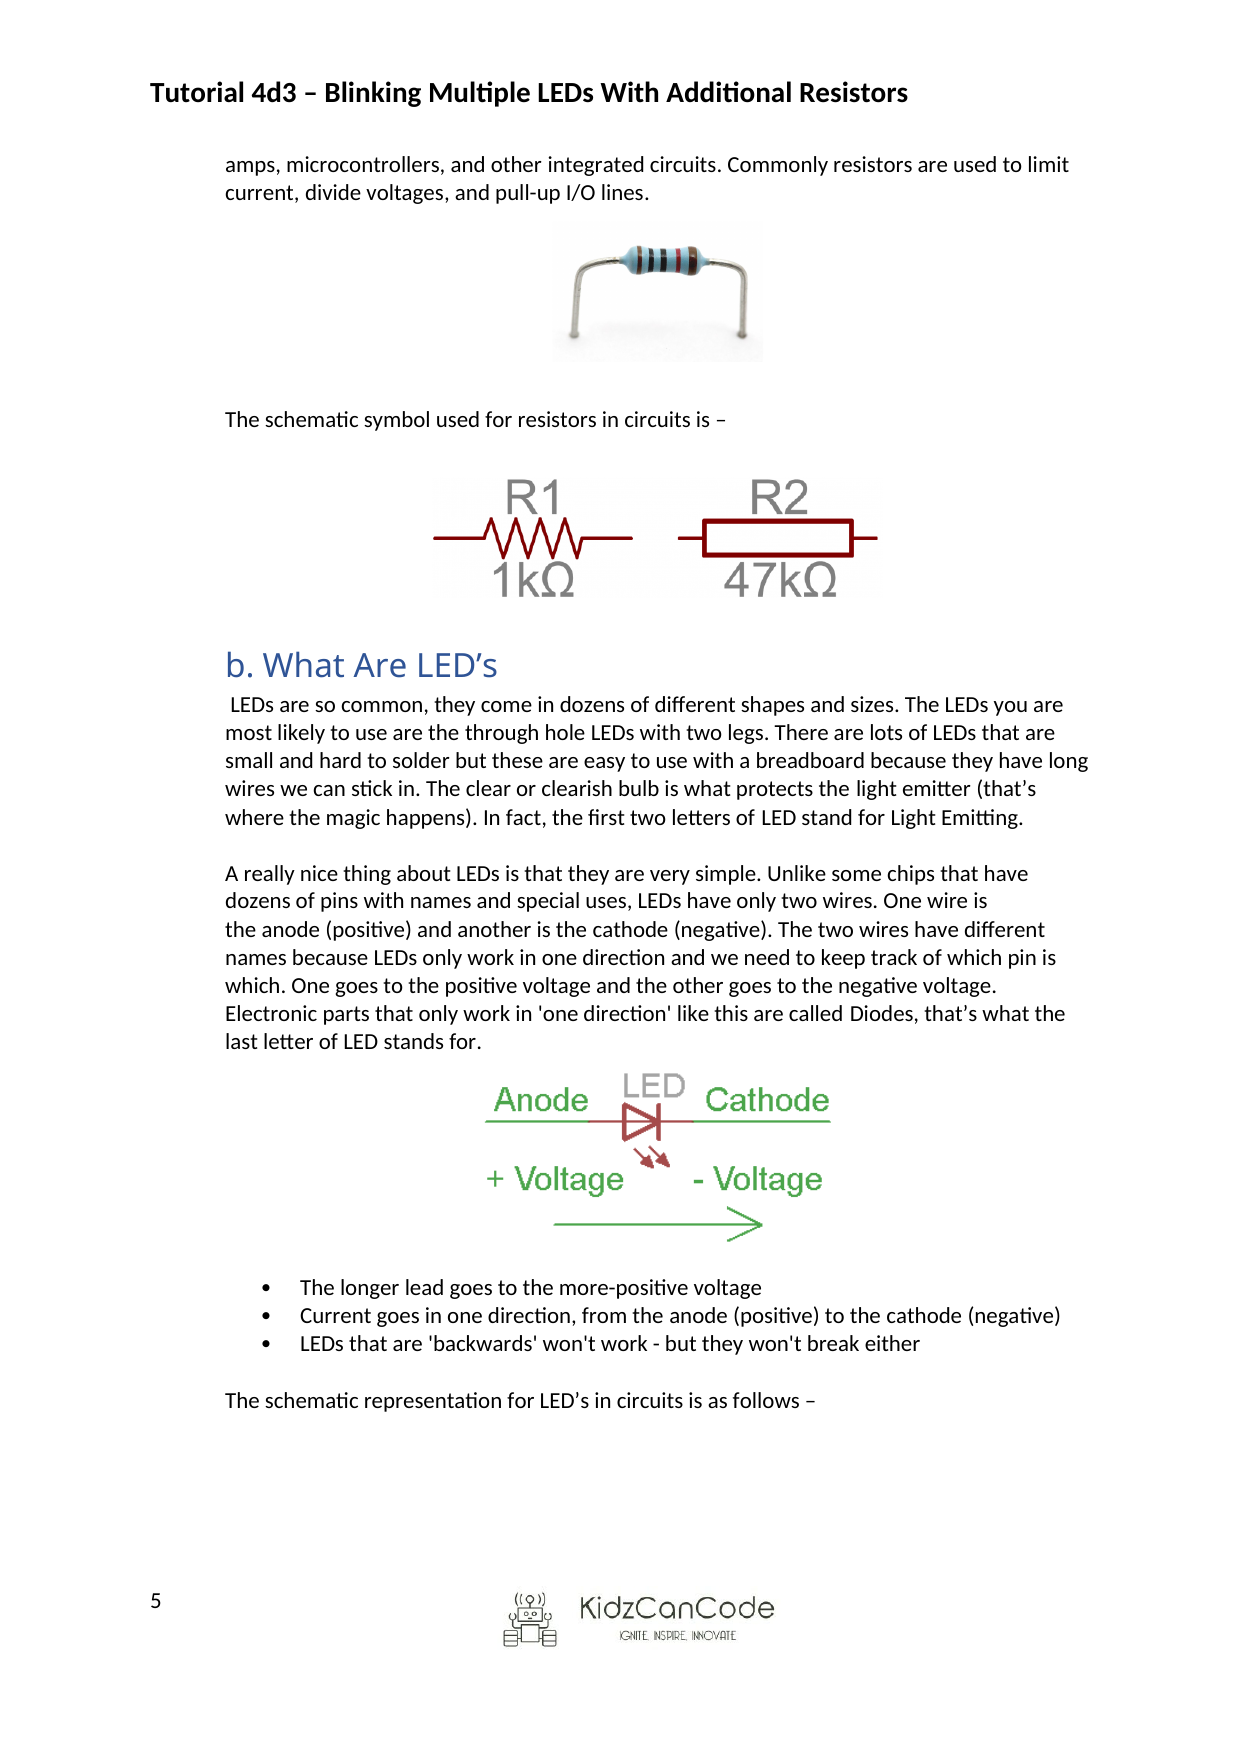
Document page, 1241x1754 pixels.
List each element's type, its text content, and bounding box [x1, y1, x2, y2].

subtitle What Are LED’s [225, 642, 1090, 687]
list The longer lead goes to the more-positive voltage [262, 1273, 1090, 1301]
list Current goes in one direction, from the anode (positive) to the cathode (negative) [262, 1301, 1090, 1329]
text LEDs are so common, they come in dozens of different shapes and sizes. The LEDs you are most likely to use are the through hole LEDs with two legs. There are lots of LEDs that are small and hard to solder but these are easy to use with a breadboard because they have long wires we can stick in. The clear or clearish bulb is what protects the light emitter (that’s where the magic happens). In fact, the first two letters of LED stand for Light Emitting. [225, 691, 1090, 831]
picture [552, 221, 764, 362]
picture [477, 1054, 839, 1244]
text The schematic symbol used for resistors in circuits is – [225, 406, 1090, 434]
text The schematic representation for LED’s in circuits is as follows – [225, 1386, 1090, 1414]
list LEDs that are 'backwards' won't work - but they won't break either [262, 1329, 1090, 1357]
picture [497, 1586, 781, 1653]
text A really nice thing about LEDs is that they are very simple. Unlike some chips that have dozens of pins with names and special uses, LEDs have only two wires. One wire is the anode (positive) and another is the cathode (negative). The two wires have different names because LEDs only work in one direction and we need to keep track of which pin is which. One goes to the positive voltage and the other goes to the negative voltage. Electronic parts that only work in 'one direction' like this are called Diodes, that’s what the last letter of LED stands for. [225, 859, 1090, 1055]
picture [431, 477, 884, 598]
